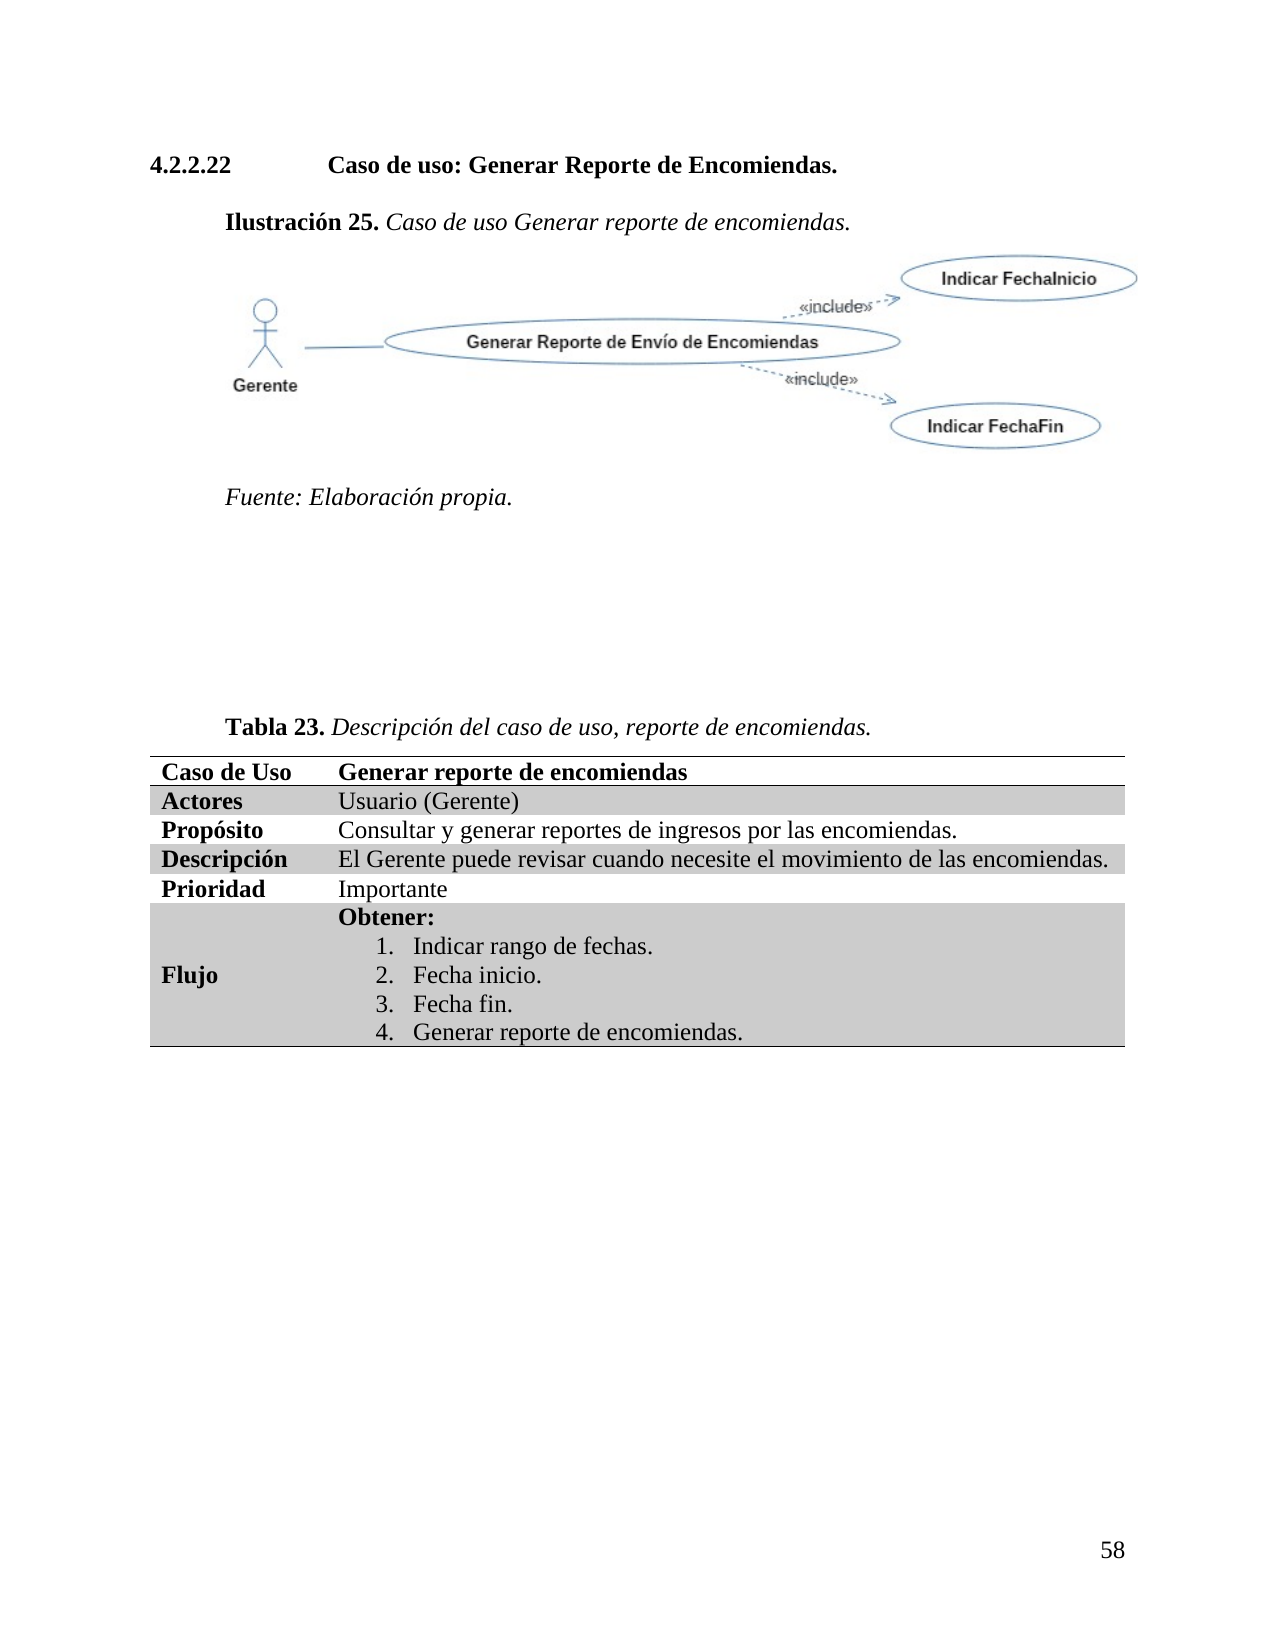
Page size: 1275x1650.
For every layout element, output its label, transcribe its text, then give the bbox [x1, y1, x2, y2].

table_cell Descripción [150, 844, 327, 874]
text Tabla 23. Descripción del caso de uso, reporte de encomiendas. [150, 712, 1125, 741]
table_cell Consultar y generar reportes de ingresos por las encomiendas. [327, 815, 1125, 844]
table_header Generar reporte de encomiendas [327, 757, 1125, 785]
table_cell Prioridad [150, 874, 327, 902]
table_cell Importante [327, 874, 1125, 902]
table_header Caso de Uso [150, 757, 327, 785]
text Ilustración 25. Caso de uso Generar reporte de encomiendas. [150, 207, 1125, 236]
table_cell Actores [150, 786, 327, 815]
subtitle Caso de uso: Generar Reporte de Encomiendas. [150, 150, 1125, 179]
table_cell Obtener: Indicar rango de fechas. Fecha inicio. Fecha fin. Generar reporte de encomiendas. [327, 903, 1125, 1046]
table_cell Flujo [150, 903, 327, 1046]
table_cell Usuario (Gerente) [327, 786, 1125, 815]
text Fuente: Elaboración propia. [150, 482, 1125, 511]
table_cell El Gerente puede revisar cuando necesite el movimiento de las encomiendas. [327, 844, 1125, 874]
picture [225, 250, 1138, 454]
table_cell Propósito [150, 815, 327, 844]
